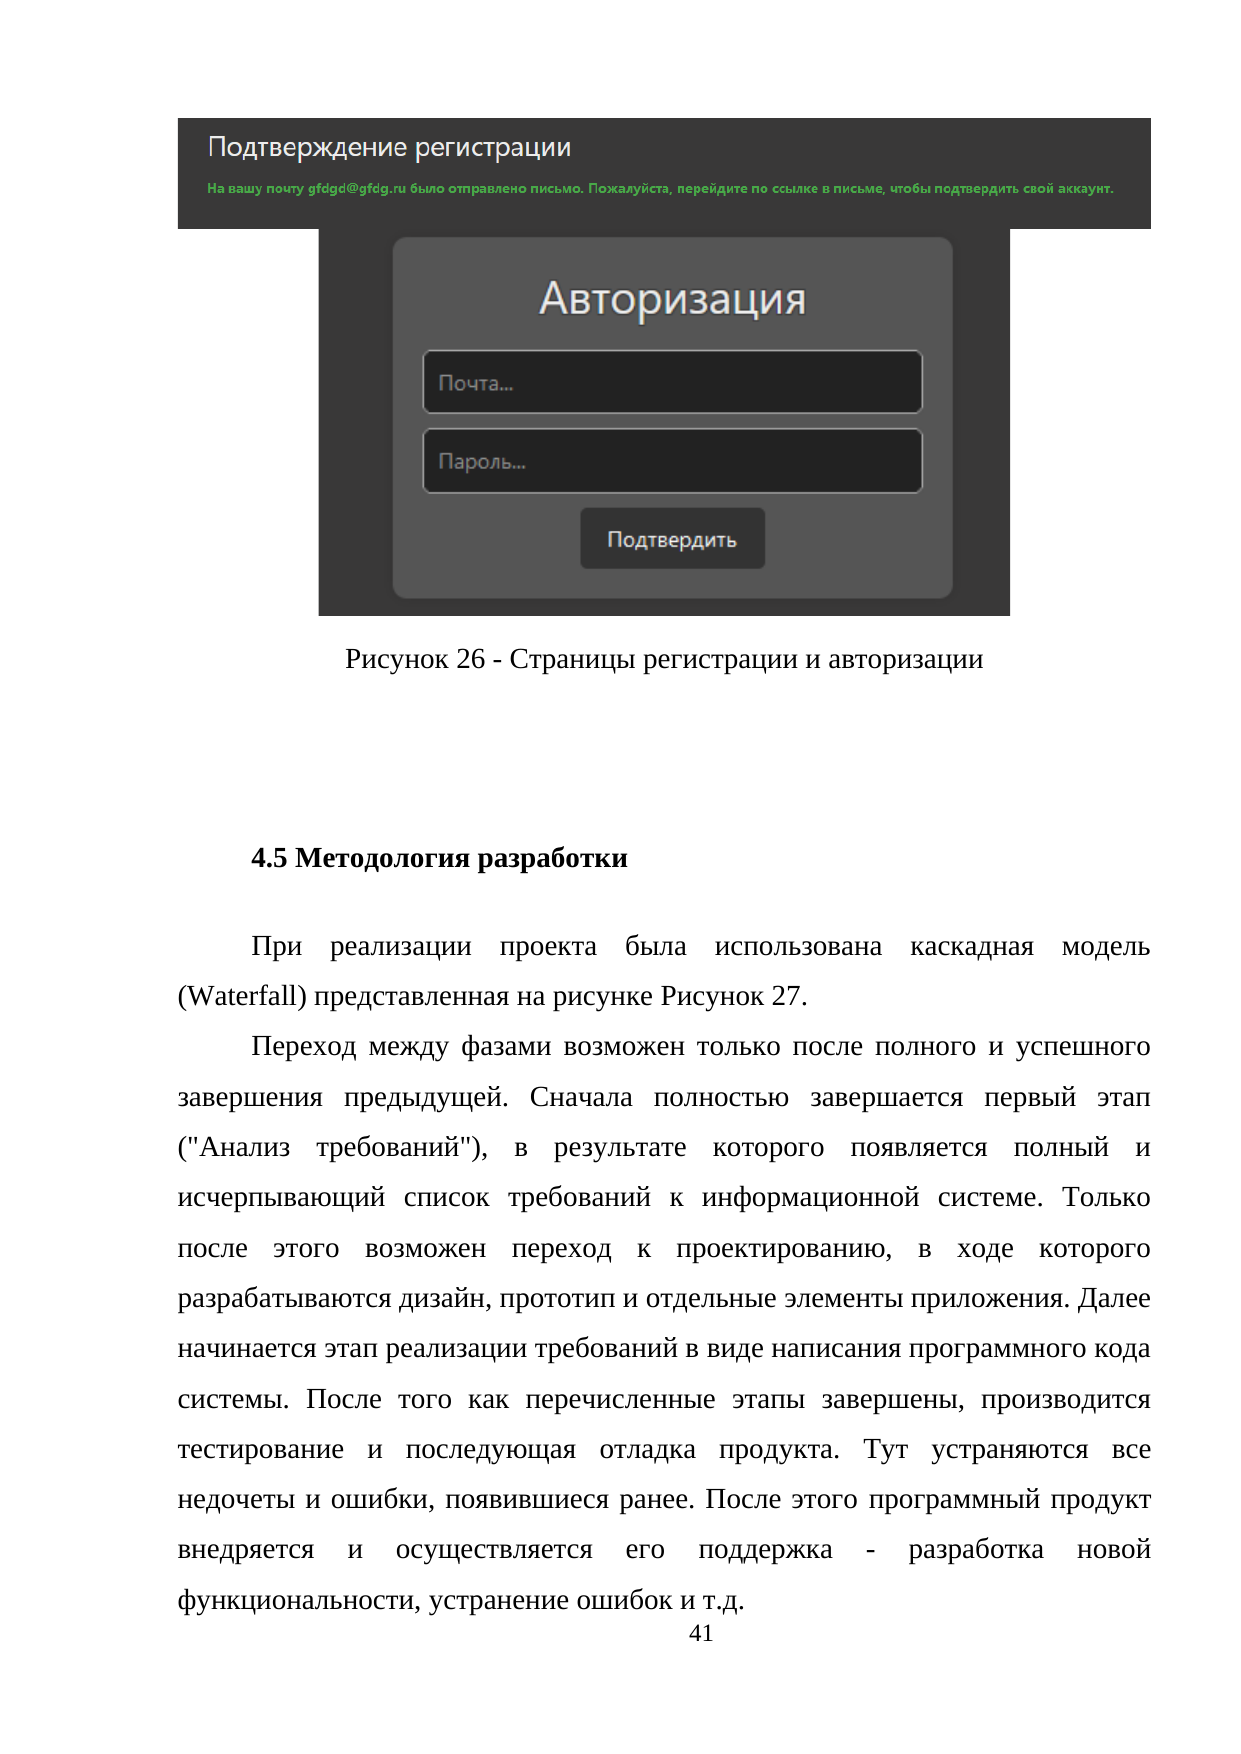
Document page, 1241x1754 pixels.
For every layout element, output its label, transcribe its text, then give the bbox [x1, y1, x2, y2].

text При реализации проекта была использована каскадная модель (Waterfall) представленная на рисунке Рисунок 27. [177, 928, 1152, 1012]
subtitle Методология разработки [177, 840, 1152, 874]
text Переход между фазами возможен только после полного и успешного завершения предыдущей. Сначала полностью завершается первый этап ("Анализ требований"), в результате которого появляется полный и исчерпывающий список требований к информационной системе. Только после этого возможен переход к проектированию, в ходе которого разрабатываются дизайн, прототип и отдельные элементы приложения. Далее начинается этап реализации требований в виде написания программного кода системы. После того как перечисленные этапы завершены, производится тестирование и последующая отладка продукта. Тут устраняются все недочеты и ошибки, появившиеся ранее. После этого программный продукт внедряется и осуществляется его поддержка - разработка новой функциональности, устранение ошибок и т.д. [177, 1028, 1152, 1616]
picture [177, 118, 1151, 616]
